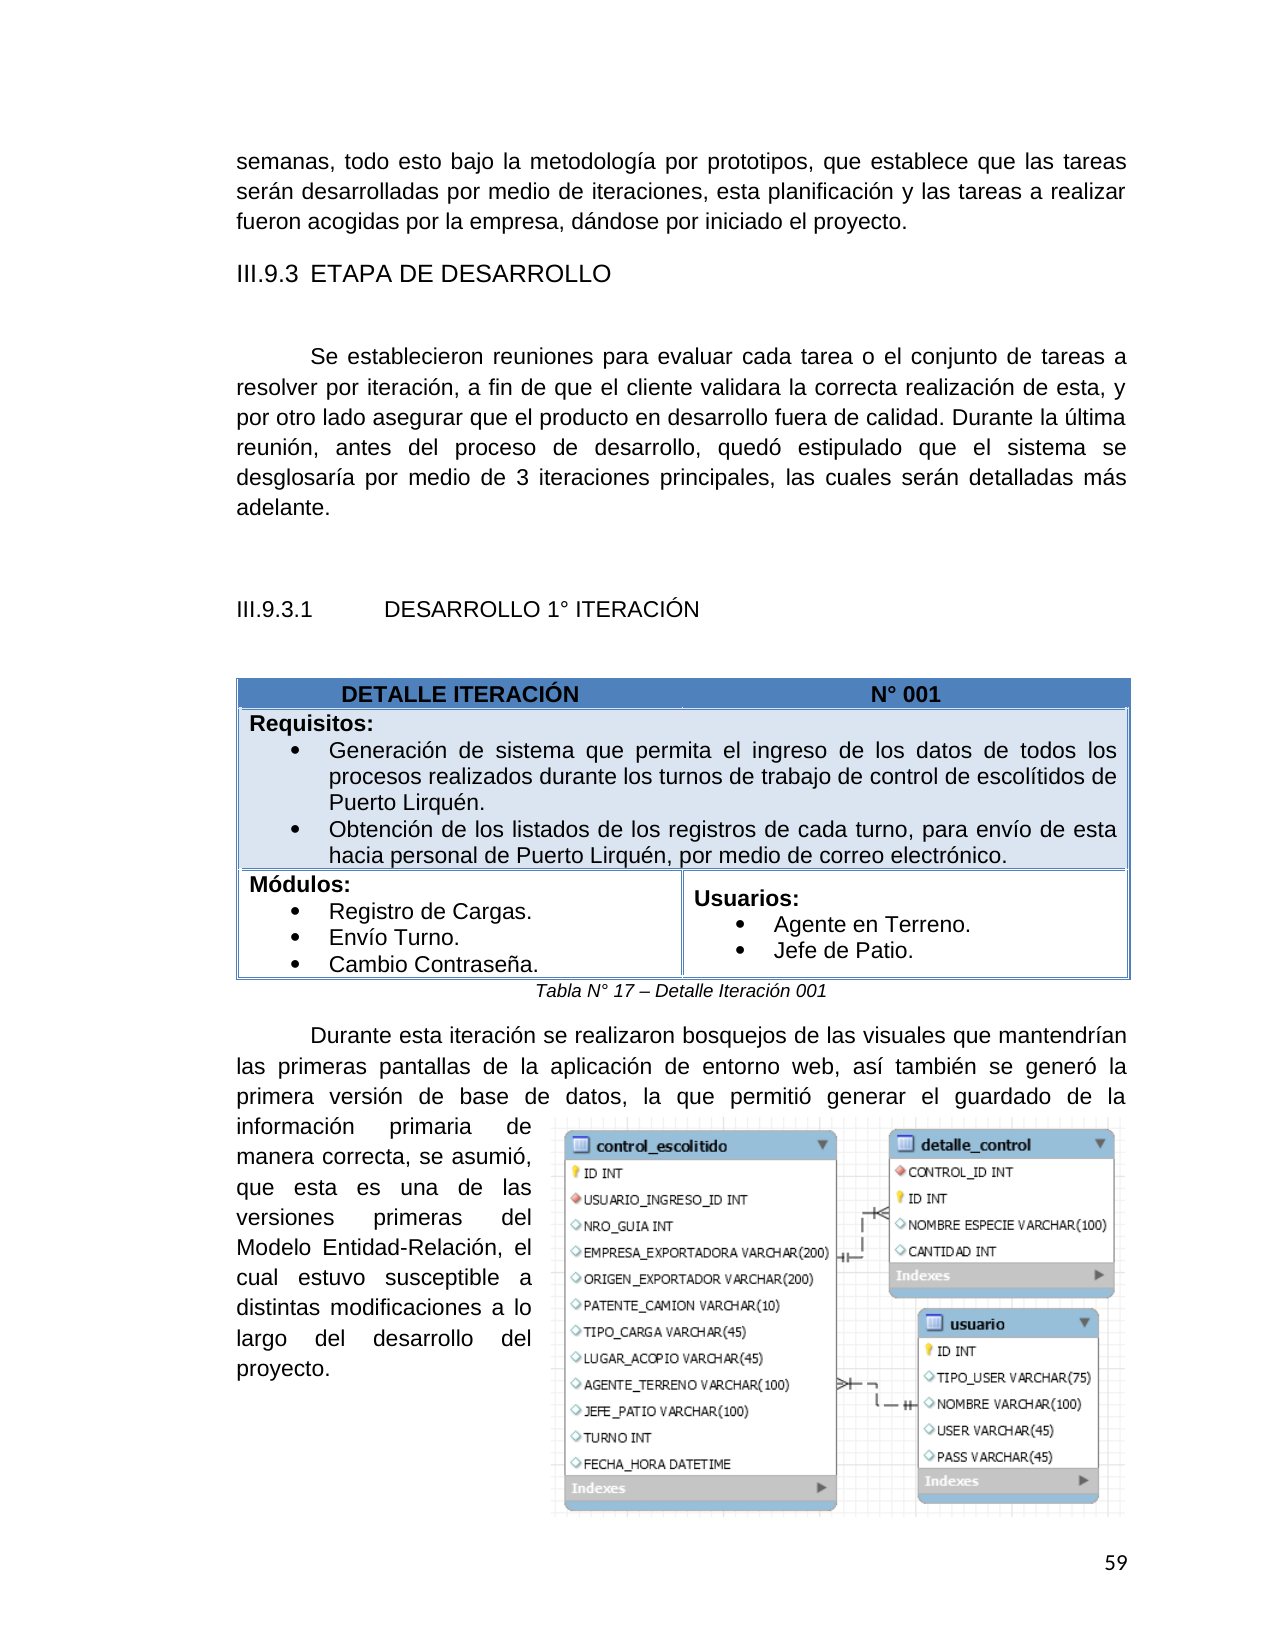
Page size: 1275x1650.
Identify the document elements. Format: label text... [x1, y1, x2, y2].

table_header N° 001 [683, 681, 1127, 707]
text Durante esta iteración se realizaron bosquejos de las visuales que mantendrían las primeras pantallas de la aplicación de entorno web, así también se generó la primera versión de base de datos, la que permitió generar el guardado de la información primaria de manera correcta, se asumió, que esta es una de las versiones primeras del Modelo Entidad-Relación, el cual estuvo susceptible a distintas modificaciones a lo largo del desarrollo del proyecto. [236, 1022, 1127, 1381]
table_cell Módulos: Registro de Cargas. Envío Turno. Cambio Contraseña. [238, 868, 683, 977]
table_cell Requisitos: Generación de sistema que permita el ingreso de los datos de todos los procesos realizados durante los turnos de trabajo de control de escolítidos de Puerto Lirquén. Obtención de los listados de los registros de cada turno, para envío de esta hacia personal de Puerto Lirquén, por medio de correo electrónico. [238, 707, 1129, 868]
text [236, 148, 1127, 234]
table_cell Usuarios: Agente en Terreno. Jefe de Patio. [683, 868, 1129, 977]
table_header DETALLE ITERACIÓN [239, 679, 683, 707]
subtitle III.9.3 ETAPA DE DESARROLLO [236, 259, 1127, 288]
picture [550, 1117, 1125, 1517]
text Se establecieron reuniones para evaluar cada tarea o el conjunto de tareas a resolver por iteración, a fin de que el cliente validara la correcta realización de esta, y por otro lado asegurar que el producto en desarrollo fuera de calidad. Durante la última reunión, antes del proceso de desarrollo, quedó estipulado que el sistema se desglosaría por medio de 3 iteraciones principales, las cuales serán detalladas más adelante. [236, 343, 1127, 521]
subtitle III.9.3.1 DESARROLLO 1° ITERACIÓN [236, 596, 1127, 623]
text Tabla N° 17 – Detalle Iteración 001 [236, 980, 1127, 1002]
